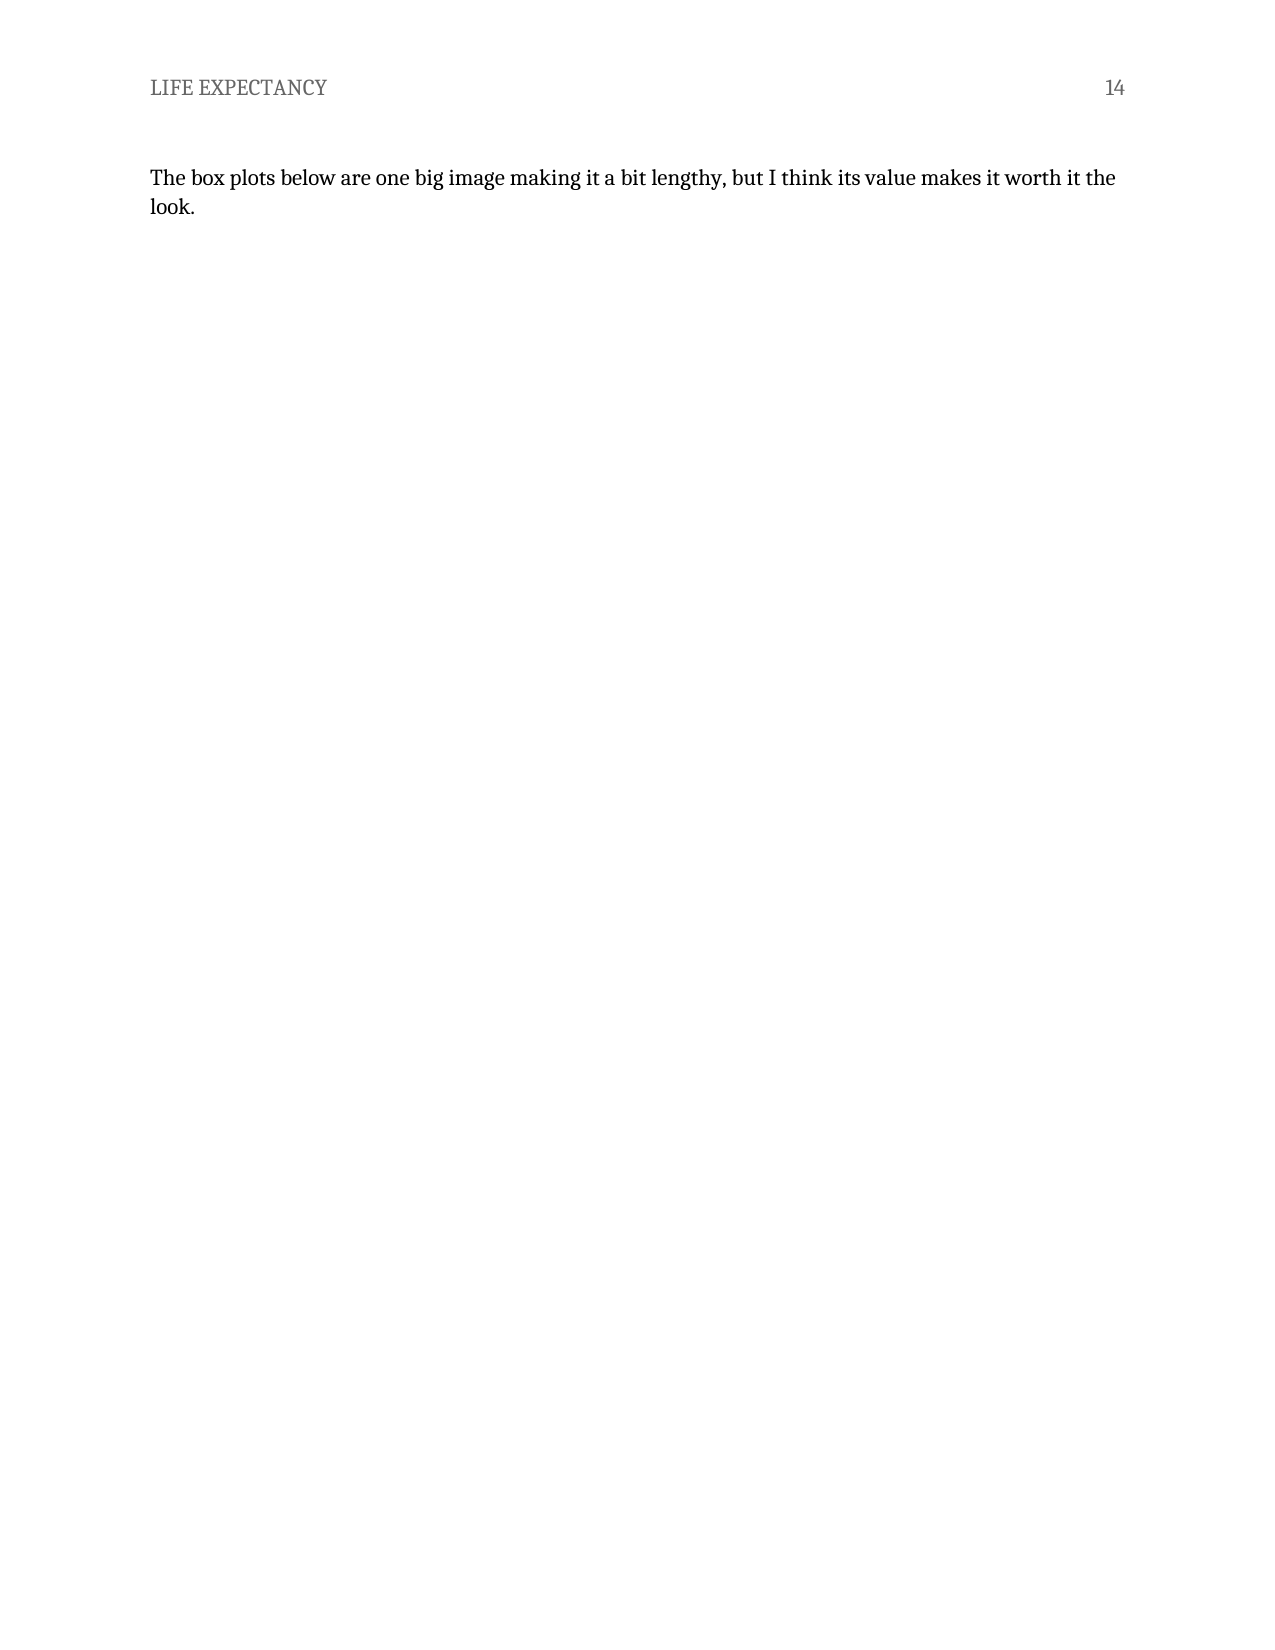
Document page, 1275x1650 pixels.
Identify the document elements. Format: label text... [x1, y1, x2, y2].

text The box plots below are one big image making it a bit lengthy, but I think its value makes it worth it the look. [150, 165, 1162, 220]
